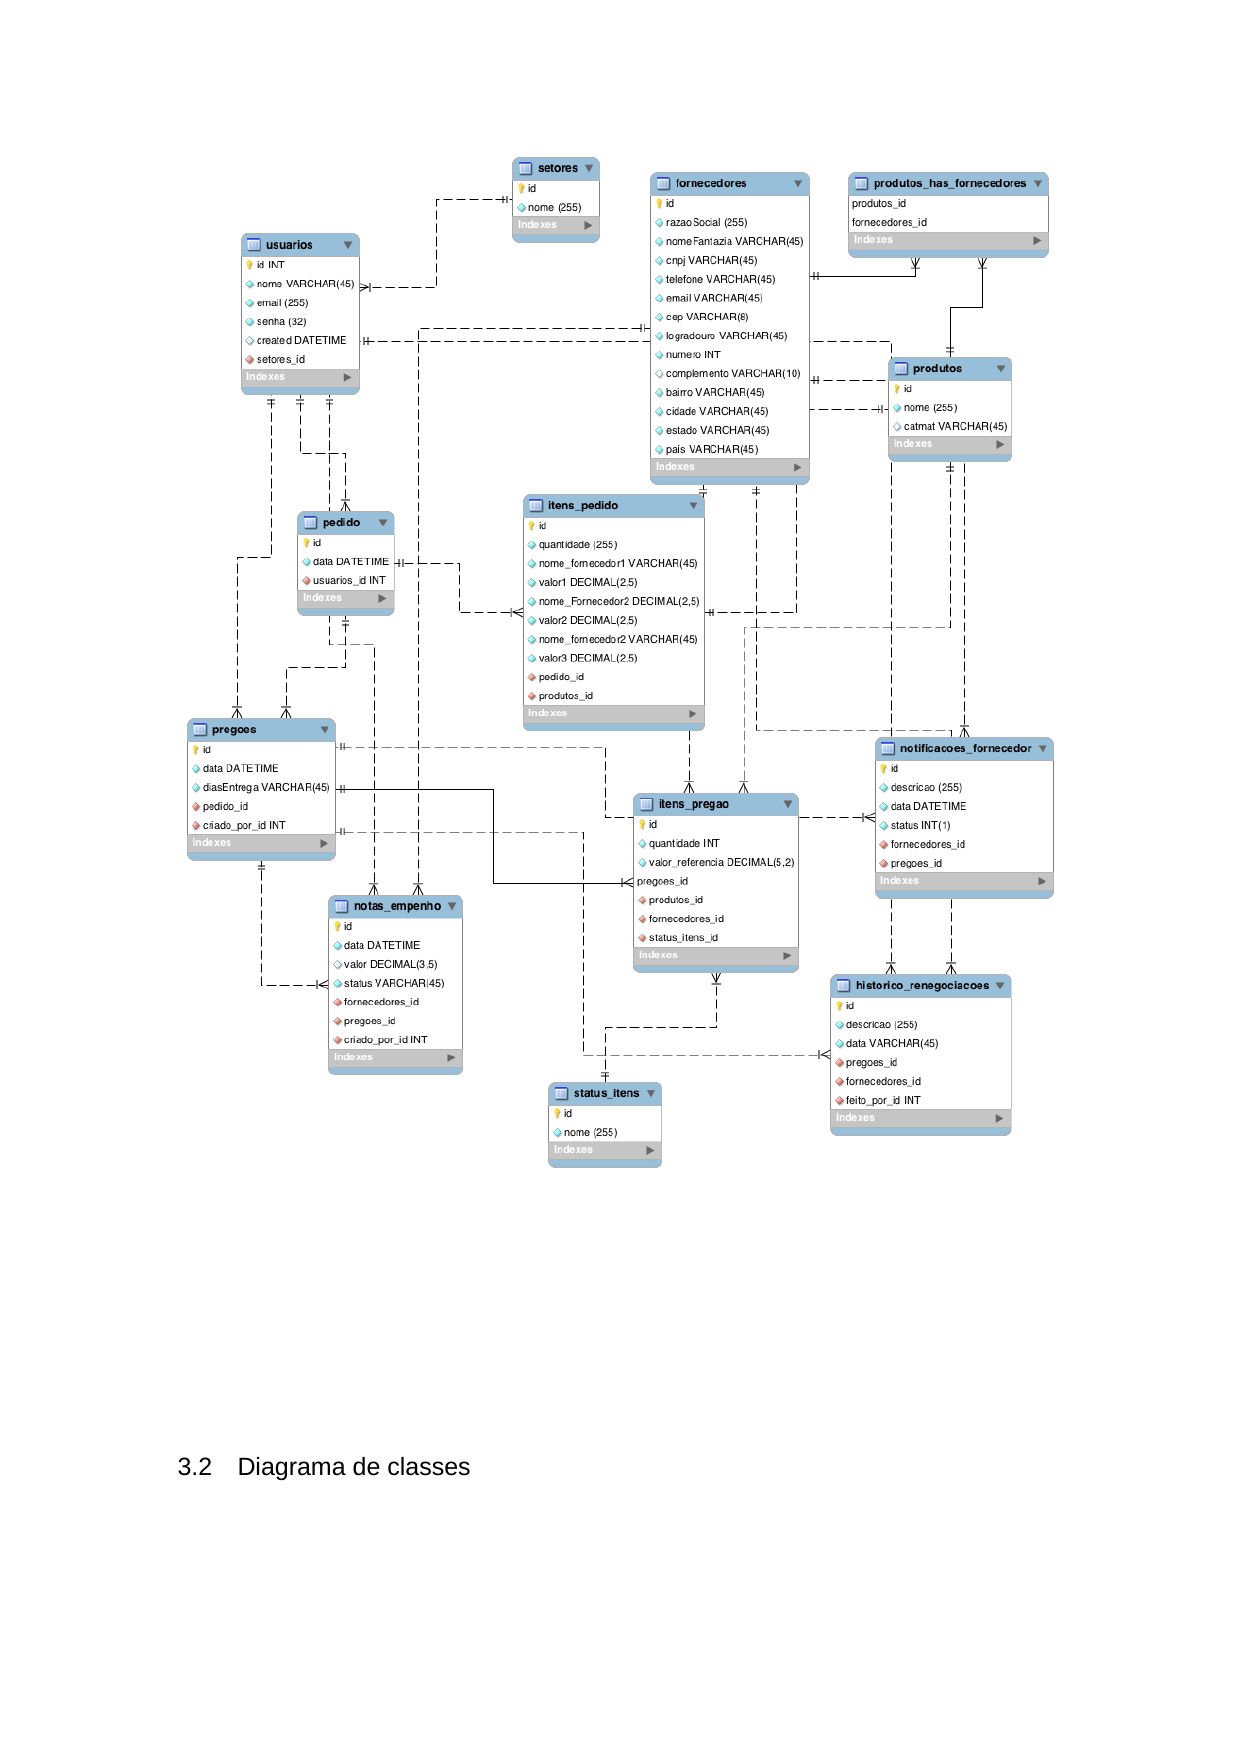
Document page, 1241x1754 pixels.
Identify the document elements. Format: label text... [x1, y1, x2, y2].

picture [177, 147, 1062, 1176]
subtitle Diagrama de classes [177, 1452, 1063, 1481]
